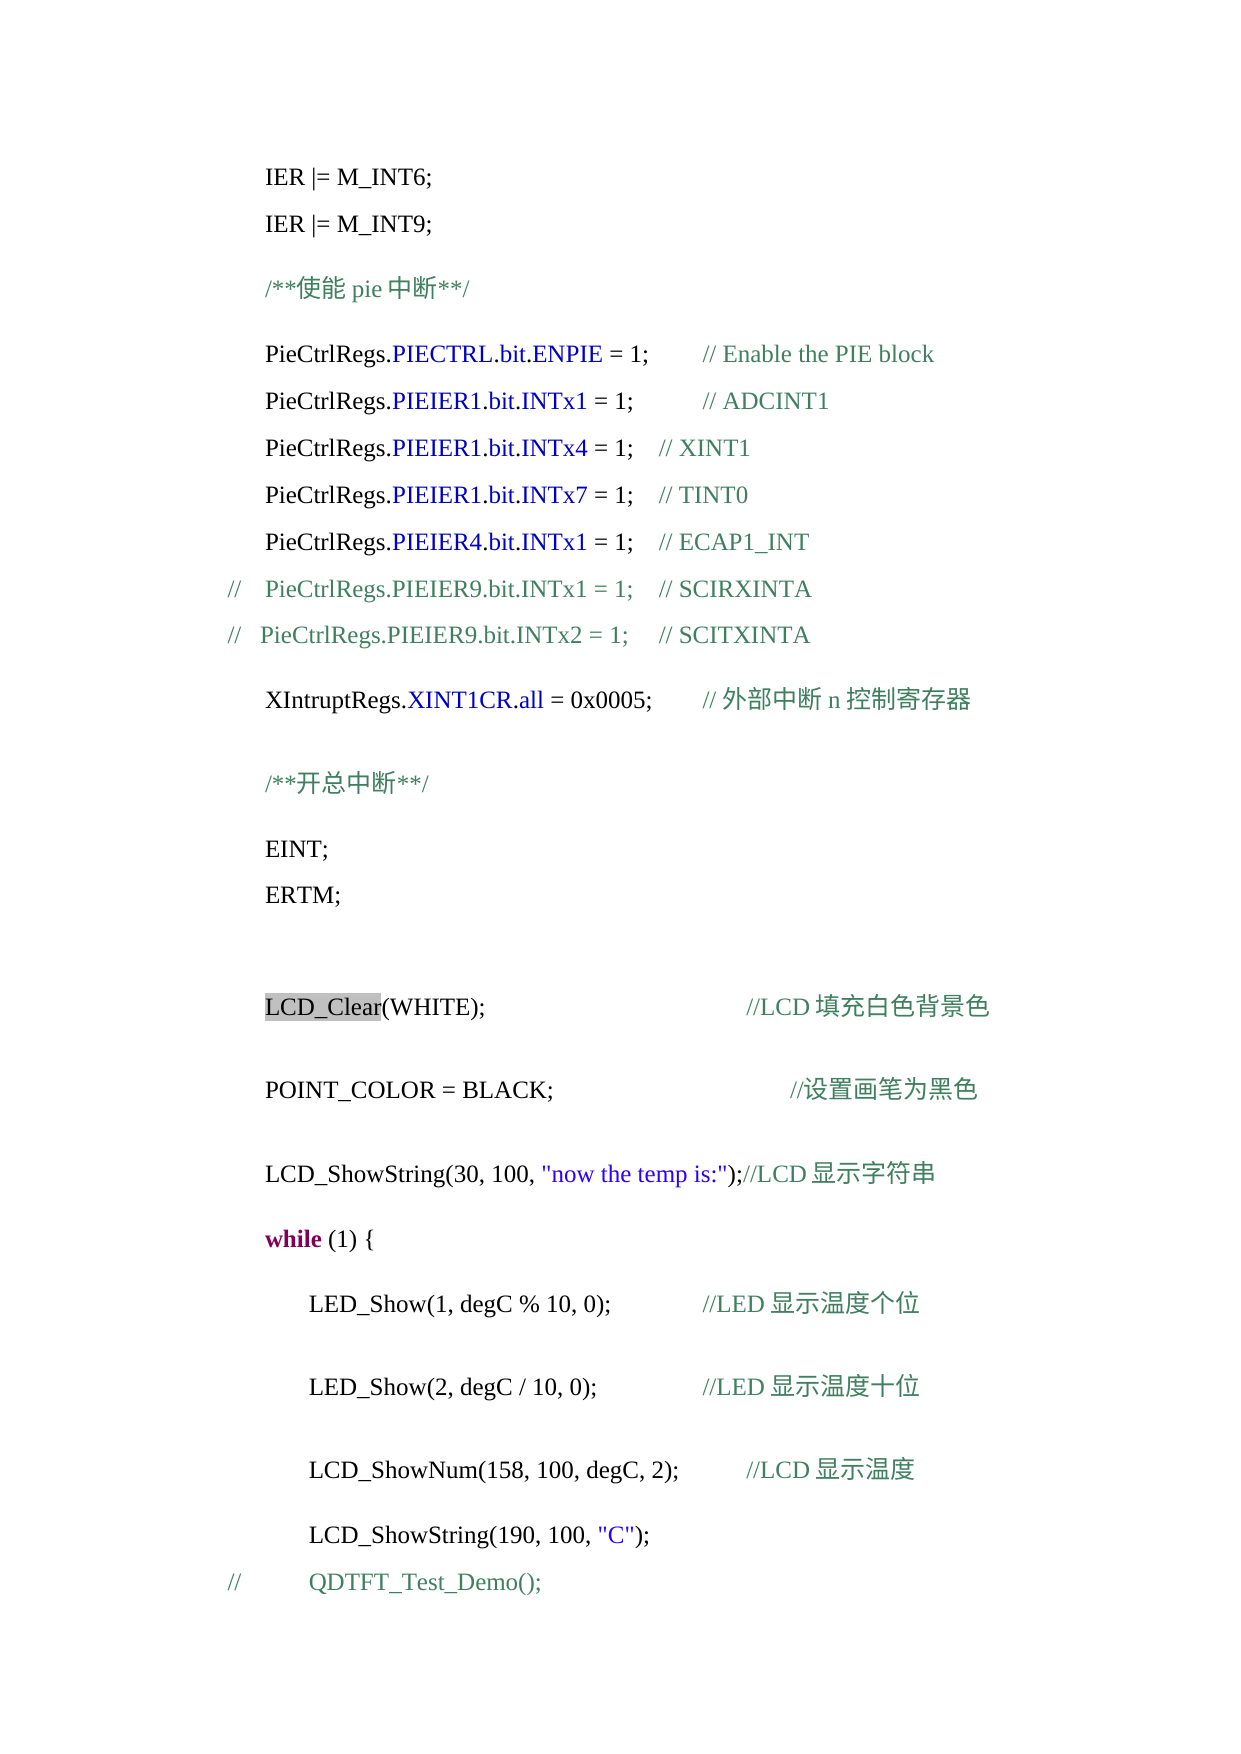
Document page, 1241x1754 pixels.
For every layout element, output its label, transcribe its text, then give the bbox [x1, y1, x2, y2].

text // PieCtrlRegs.PIEIER9.bit.INTx2 = 1; // SCITXINTA [177, 619, 1063, 651]
text LCD_ShowString(190, 100, "C"); [177, 1518, 1063, 1551]
text PieCtrlRegs.PIEIER4.bit.INTx1 = 1; // ECAP1_INT [177, 525, 1063, 557]
text LCD_ShowString(30, 100, "now the temp is:");//LCD显示字符串 [177, 1139, 1063, 1204]
text POINT_COLOR = BLACK; //设置画笔为黑色 [177, 1056, 1063, 1121]
text /**开总中断**/ [177, 749, 1063, 814]
text PieCtrlRegs.PIECTRL.bit.ENPIE = 1; // Enable the PIE block [177, 337, 1063, 370]
text EINT; [177, 832, 1063, 864]
text XIntruptRegs.XINT1CR.all = 0x0005; // 外部中断 n 控制寄存器 [177, 666, 1063, 731]
text /**使能pie中断**/ [177, 254, 1063, 319]
text ERTM; [177, 879, 1063, 911]
text LCD_Clear(WHITE); //LCD填充白色背景色 [177, 972, 1063, 1037]
text PieCtrlRegs.PIEIER1.bit.INTx4 = 1; // XINT1 [177, 431, 1063, 464]
text PieCtrlRegs.PIEIER1.bit.INTx1 = 1; // ADCINT1 [177, 384, 1063, 417]
text LED_Show(1, degC % 10, 0); //LED显示温度个位 [177, 1269, 1063, 1334]
text PieCtrlRegs.PIEIER1.bit.INTx7 = 1; // TINT0 [177, 478, 1063, 511]
text while (1) { [177, 1222, 1063, 1254]
text // PieCtrlRegs.PIEIER9.bit.INTx1 = 1; // SCIRXINTA [177, 572, 1063, 604]
text LCD_ShowNum(158, 100, degC, 2); //LCD显示温度 [177, 1435, 1063, 1500]
text LED_Show(2, degC / 10, 0); //LED显示温度十位 [177, 1352, 1063, 1417]
text IER |= M_INT9; [177, 207, 1063, 240]
text IER |= M_INT6; [177, 161, 1063, 193]
text // QDTFT_Test_Demo(); [177, 1565, 1063, 1597]
